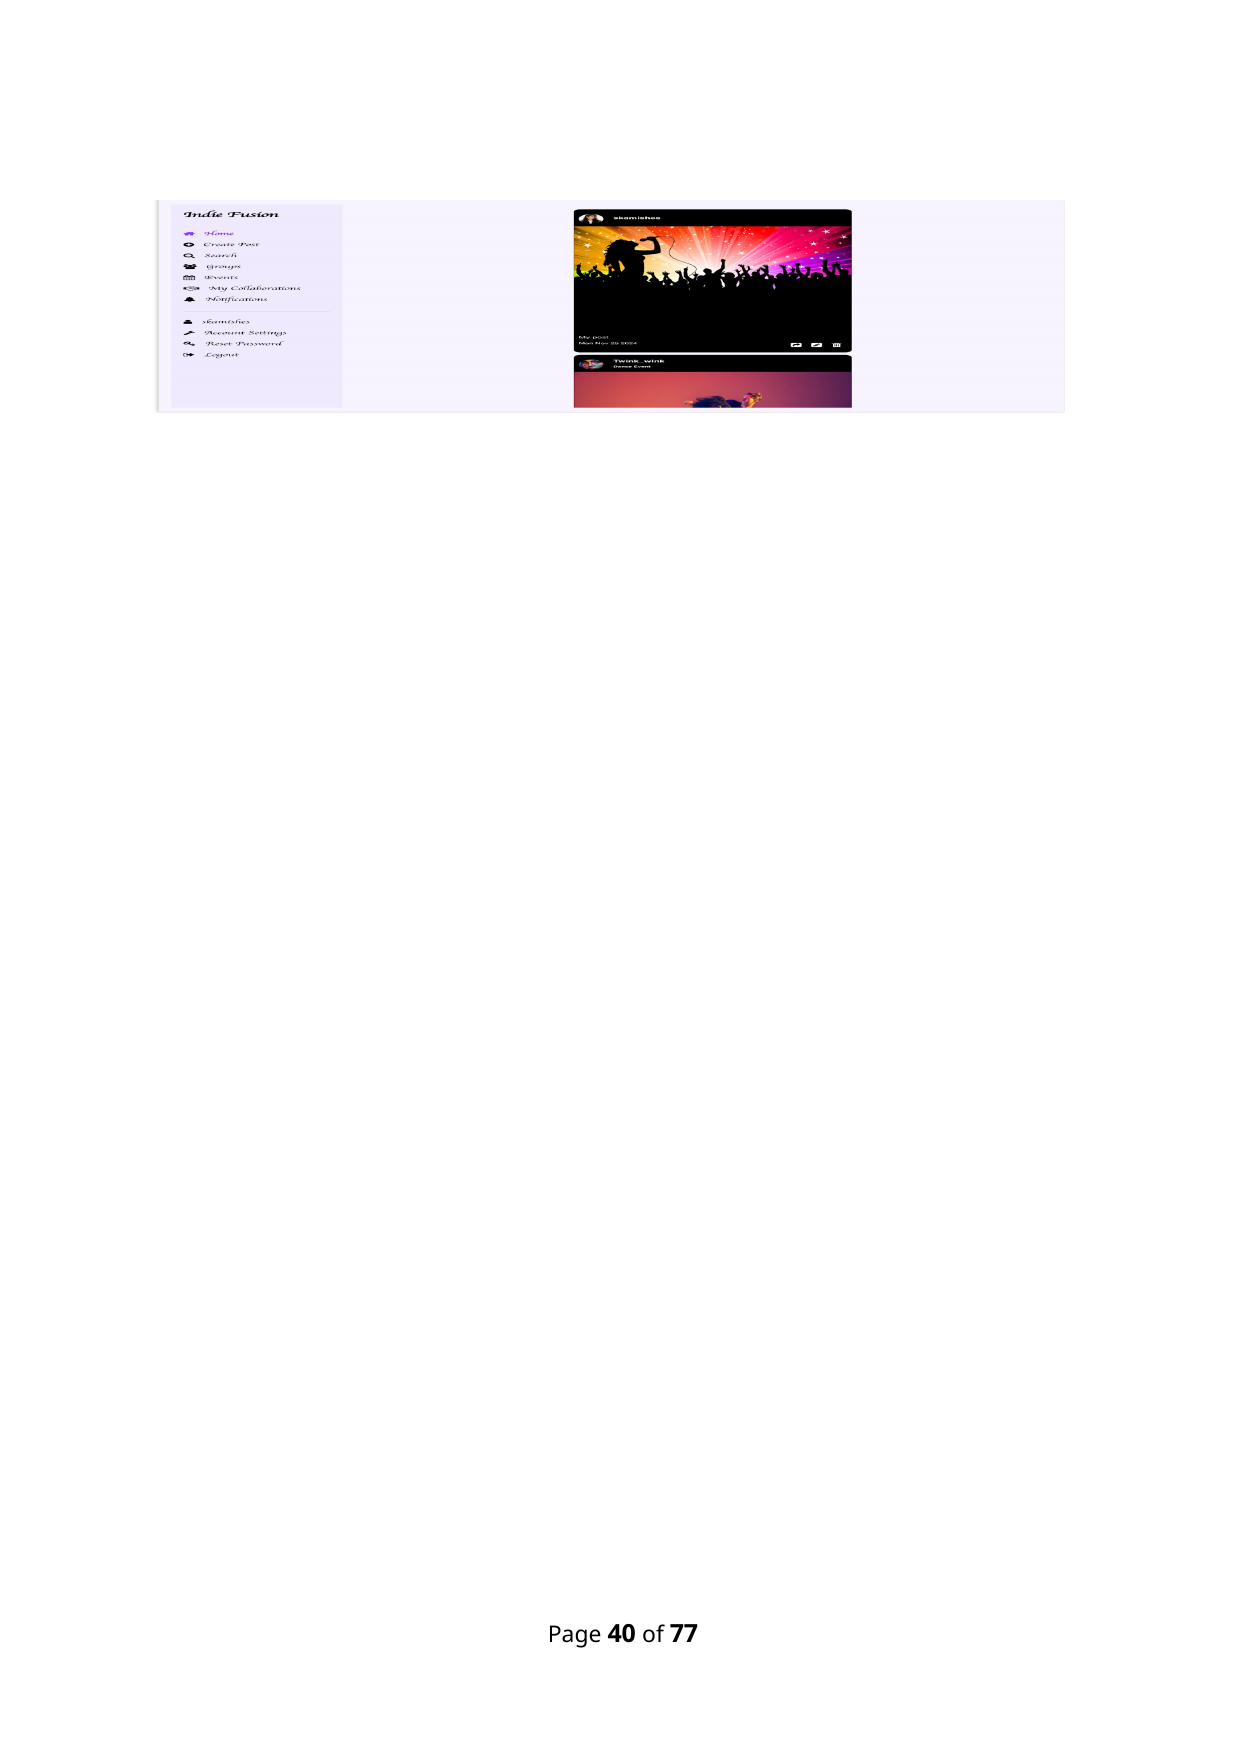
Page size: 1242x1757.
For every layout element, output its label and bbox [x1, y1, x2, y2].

picture [153, 200, 1065, 413]
